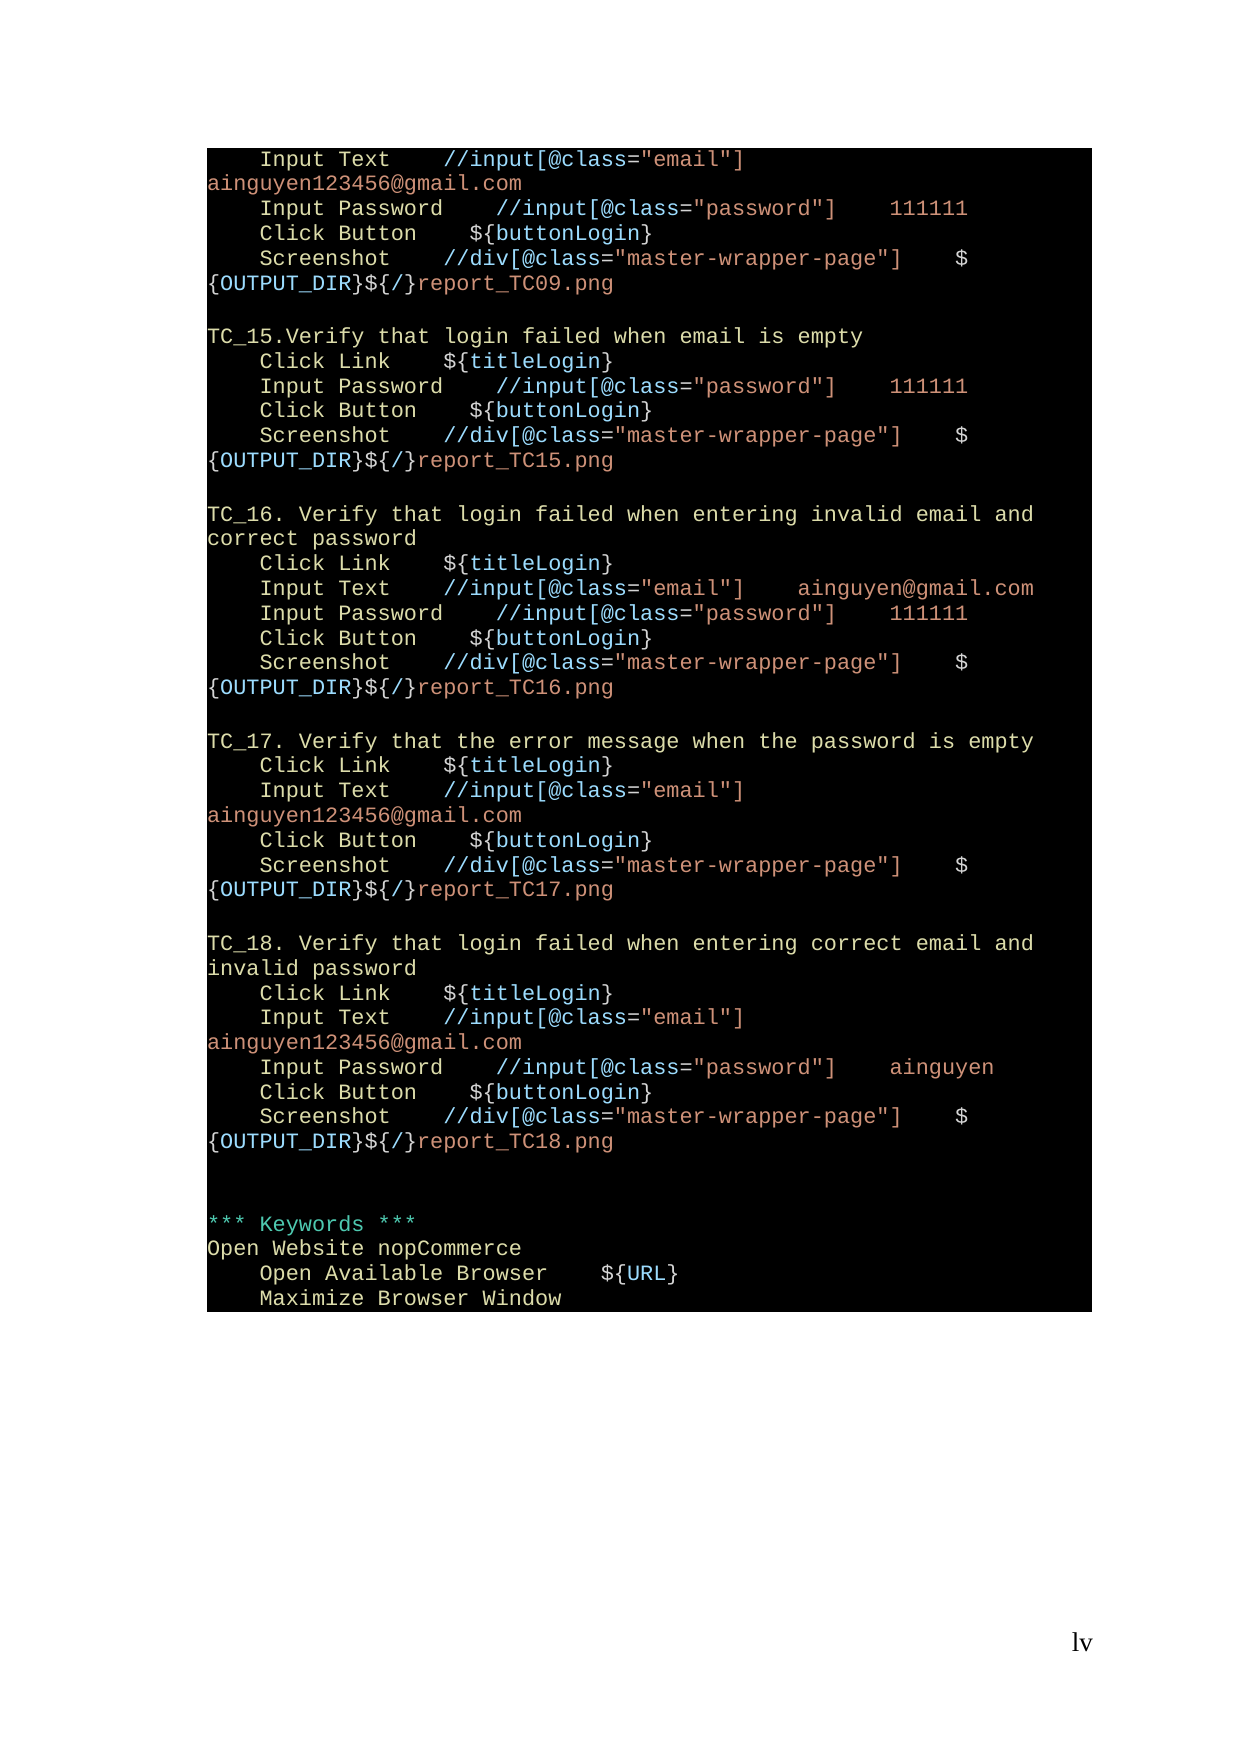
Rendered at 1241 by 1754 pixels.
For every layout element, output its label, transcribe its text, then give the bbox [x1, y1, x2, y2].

text TC_17. Verify that the error message when the password is empty [207, 730, 1092, 754]
text Input Text //input[@class="email"] ainguyen123456@gmail.com [207, 1006, 1092, 1056]
text Input Password //input[@class="password"] 111111 [207, 602, 1092, 627]
text Input Password //input[@class="password"] 111111 [207, 197, 1092, 222]
text Click Button ${buttonLogin} [207, 1081, 1092, 1106]
text Screenshot //div[@class="master-wrapper-page"] ${OUTPUT_DIR}${/}report_TC18.png [207, 1106, 1092, 1155]
text Click Link ${titleLogin} [207, 982, 1092, 1006]
text Click Button ${buttonLogin} [207, 222, 1092, 247]
text Click Button ${buttonLogin} [207, 829, 1092, 854]
text Screenshot //div[@class="master-wrapper-page"] ${OUTPUT_DIR}${/}report_TC15.png [207, 424, 1092, 474]
text Input Text //input[@class="email"] ainguyen123456@gmail.com [207, 148, 1092, 197]
text TC_15.Verify that login failed when email is empty [207, 325, 1092, 350]
text Screenshot //div[@class="master-wrapper-page"] ${OUTPUT_DIR}${/}report_TC17.png [207, 854, 1092, 903]
text Open Website nopCommerce [207, 1237, 1092, 1262]
text Click Button ${buttonLogin} [207, 399, 1092, 424]
text Open Available Browser ${URL} [207, 1262, 1092, 1287]
text Input Text //input[@class="email"] ainguyen@gmail.com [207, 577, 1092, 602]
text Screenshot //div[@class="master-wrapper-page"] ${OUTPUT_DIR}${/}report_TC16.png [207, 651, 1092, 701]
text *** Keywords *** [207, 1213, 1092, 1237]
text Input Password //input[@class="password"] 111111 [207, 375, 1092, 399]
text Click Link ${titleLogin} [207, 350, 1092, 375]
text TC_16. Verify that login failed when entering invalid email and correct password [207, 503, 1092, 552]
text Click Link ${titleLogin} [207, 552, 1092, 577]
text TC_18. Verify that login failed when entering correct email and invalid password [207, 932, 1092, 982]
text Click Link ${titleLogin} [207, 754, 1092, 779]
text Click Button ${buttonLogin} [207, 627, 1092, 651]
text Screenshot //div[@class="master-wrapper-page"] ${OUTPUT_DIR}${/}report_TC09.png [207, 247, 1092, 296]
text Input Text //input[@class="email"] ainguyen123456@gmail.com [207, 779, 1092, 829]
text Maximize Browser Window [207, 1287, 1092, 1312]
text Input Password //input[@class="password"] ainguyen [207, 1056, 1092, 1081]
